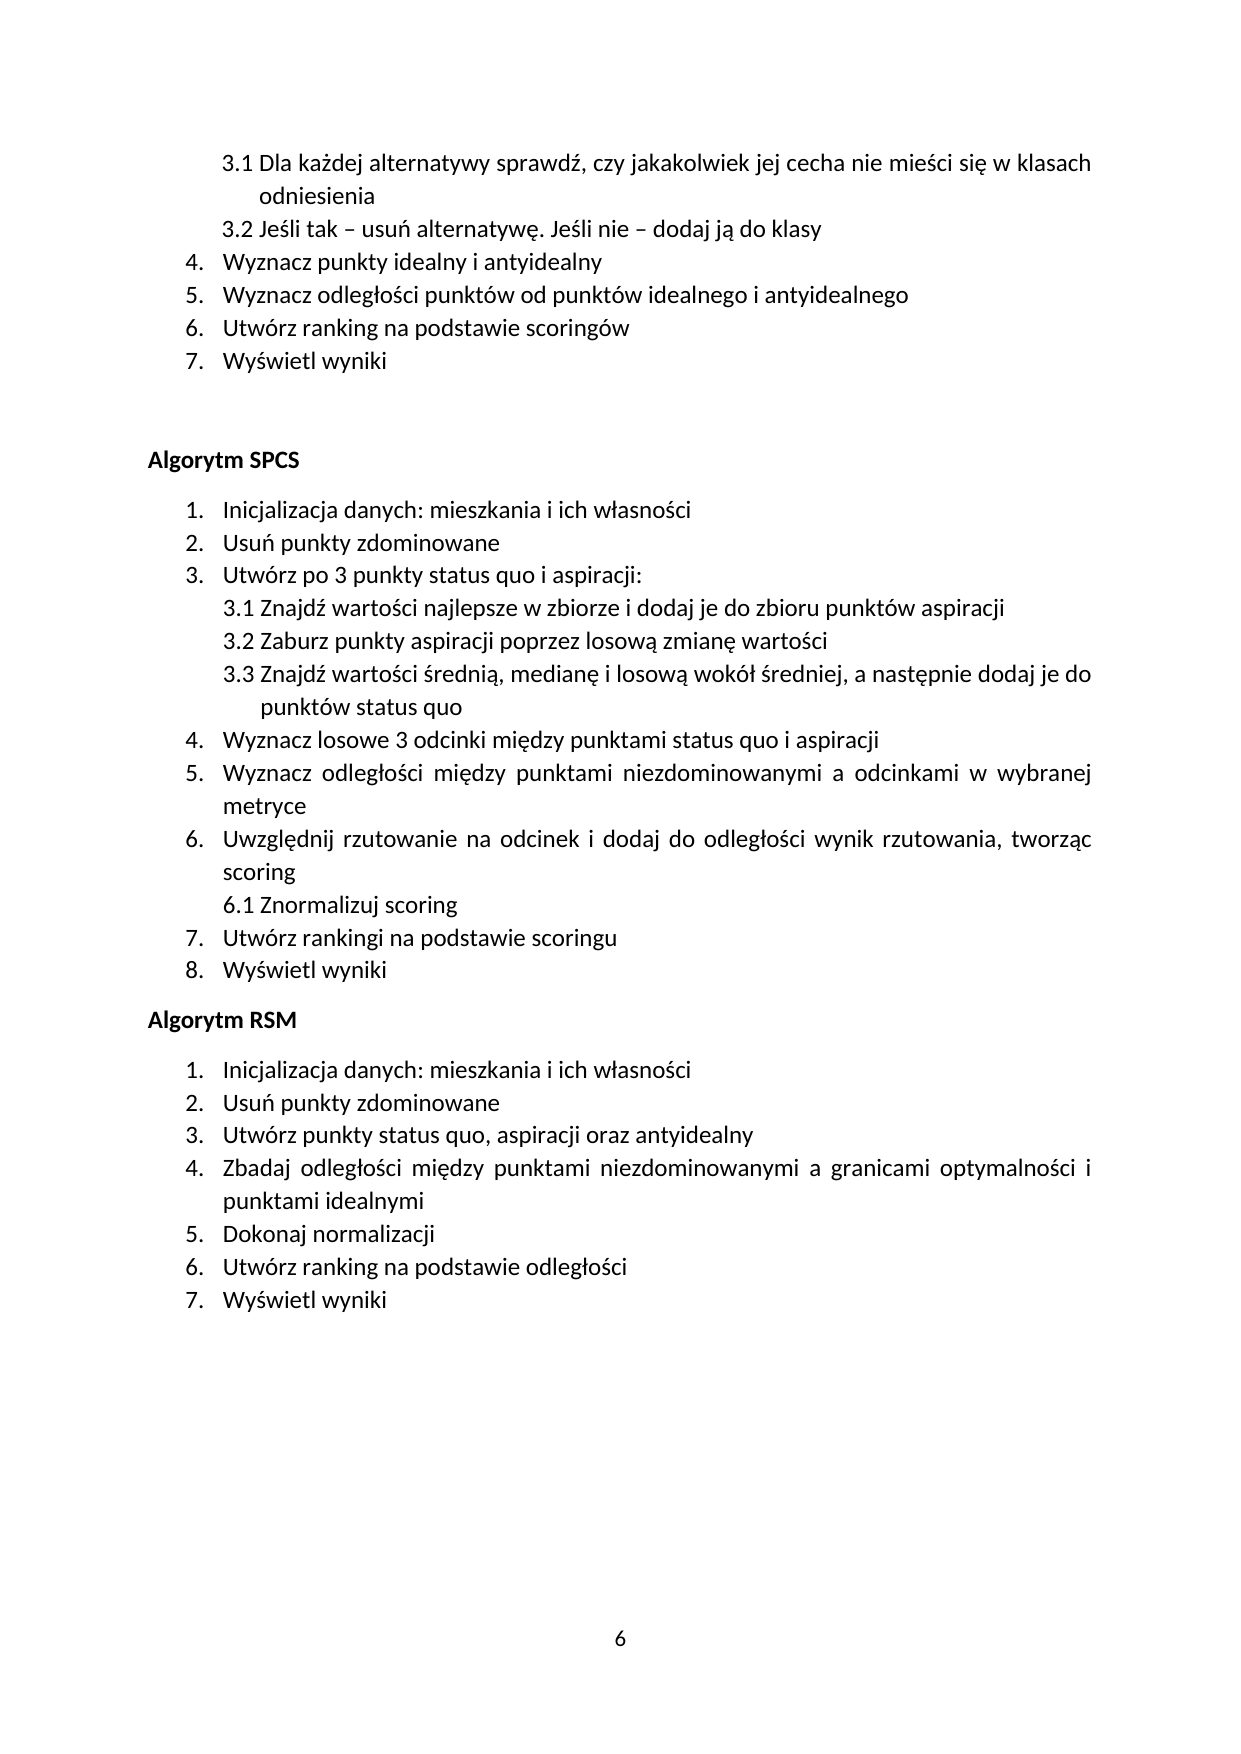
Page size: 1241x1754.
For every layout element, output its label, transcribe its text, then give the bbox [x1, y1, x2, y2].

list Znajdź wartości najlepsze w zbiorze i dodaj je do zbioru punktów aspiracji [223, 593, 1093, 623]
list Dla każdej alternatywy sprawdź, czy jakakolwiek jej cecha nie mieści się w klasach odniesienia [221, 148, 1093, 211]
list Usuń punkty zdominowane [185, 1087, 1093, 1117]
list 6.1 Znormalizuj scoring [223, 889, 1093, 919]
text Algorytm SPCS [148, 444, 1093, 475]
list Utwórz rankingi na podstawie scoringu [185, 922, 1093, 952]
list Usuń punkty zdominowane [185, 527, 1093, 557]
list Jeśli tak – usuń alternatywę. Jeśli nie – dodaj ją do klasy [221, 213, 1093, 244]
list Wyznacz odległości między punktami niezdominowanymi a odcinkami w wybranej metryce [185, 757, 1093, 821]
list Uwzględnij rzutowanie na odcinek i dodaj do odległości wynik rzutowania, tworząc scoring [185, 823, 1093, 886]
list Zaburz punkty aspiracji poprzez losową zmianę wartości [223, 626, 1093, 656]
list Utwórz punkty status quo, aspiracji oraz antyidealny [185, 1120, 1093, 1150]
list Dokonaj normalizacji [185, 1218, 1093, 1249]
list Wyświetl wyniki [185, 955, 1093, 985]
list Utwórz ranking na podstawie odległości [185, 1251, 1093, 1282]
list Wyświetl wyniki [185, 1284, 1093, 1315]
list Utwórz ranking na podstawie scoringów [185, 312, 1093, 343]
list Wyznacz odległości punktów od punktów idealnego i antyidealnego [185, 279, 1093, 310]
list Inicjalizacja danych: mieszkania i ich własności [185, 1054, 1093, 1084]
list Utwórz po 3 punkty status quo i aspiracji: [185, 560, 1093, 590]
list Znajdź wartości średnią, medianę i losową wokół średniej, a następnie dodaj je do punktów status quo [223, 658, 1093, 722]
list Wyznacz punkty idealny i antyidealny [185, 246, 1093, 277]
list Zbadaj odległości między punktami niezdominowanymi a granicami optymalności i punktami idealnymi [185, 1153, 1093, 1216]
list Wyświetl wyniki [185, 345, 1093, 376]
list Wyznacz losowe 3 odcinki między punktami status quo i aspiracji [185, 724, 1093, 755]
list Inicjalizacja danych: mieszkania i ich własności [185, 494, 1093, 524]
text Algorytm RSM [148, 1004, 1093, 1035]
